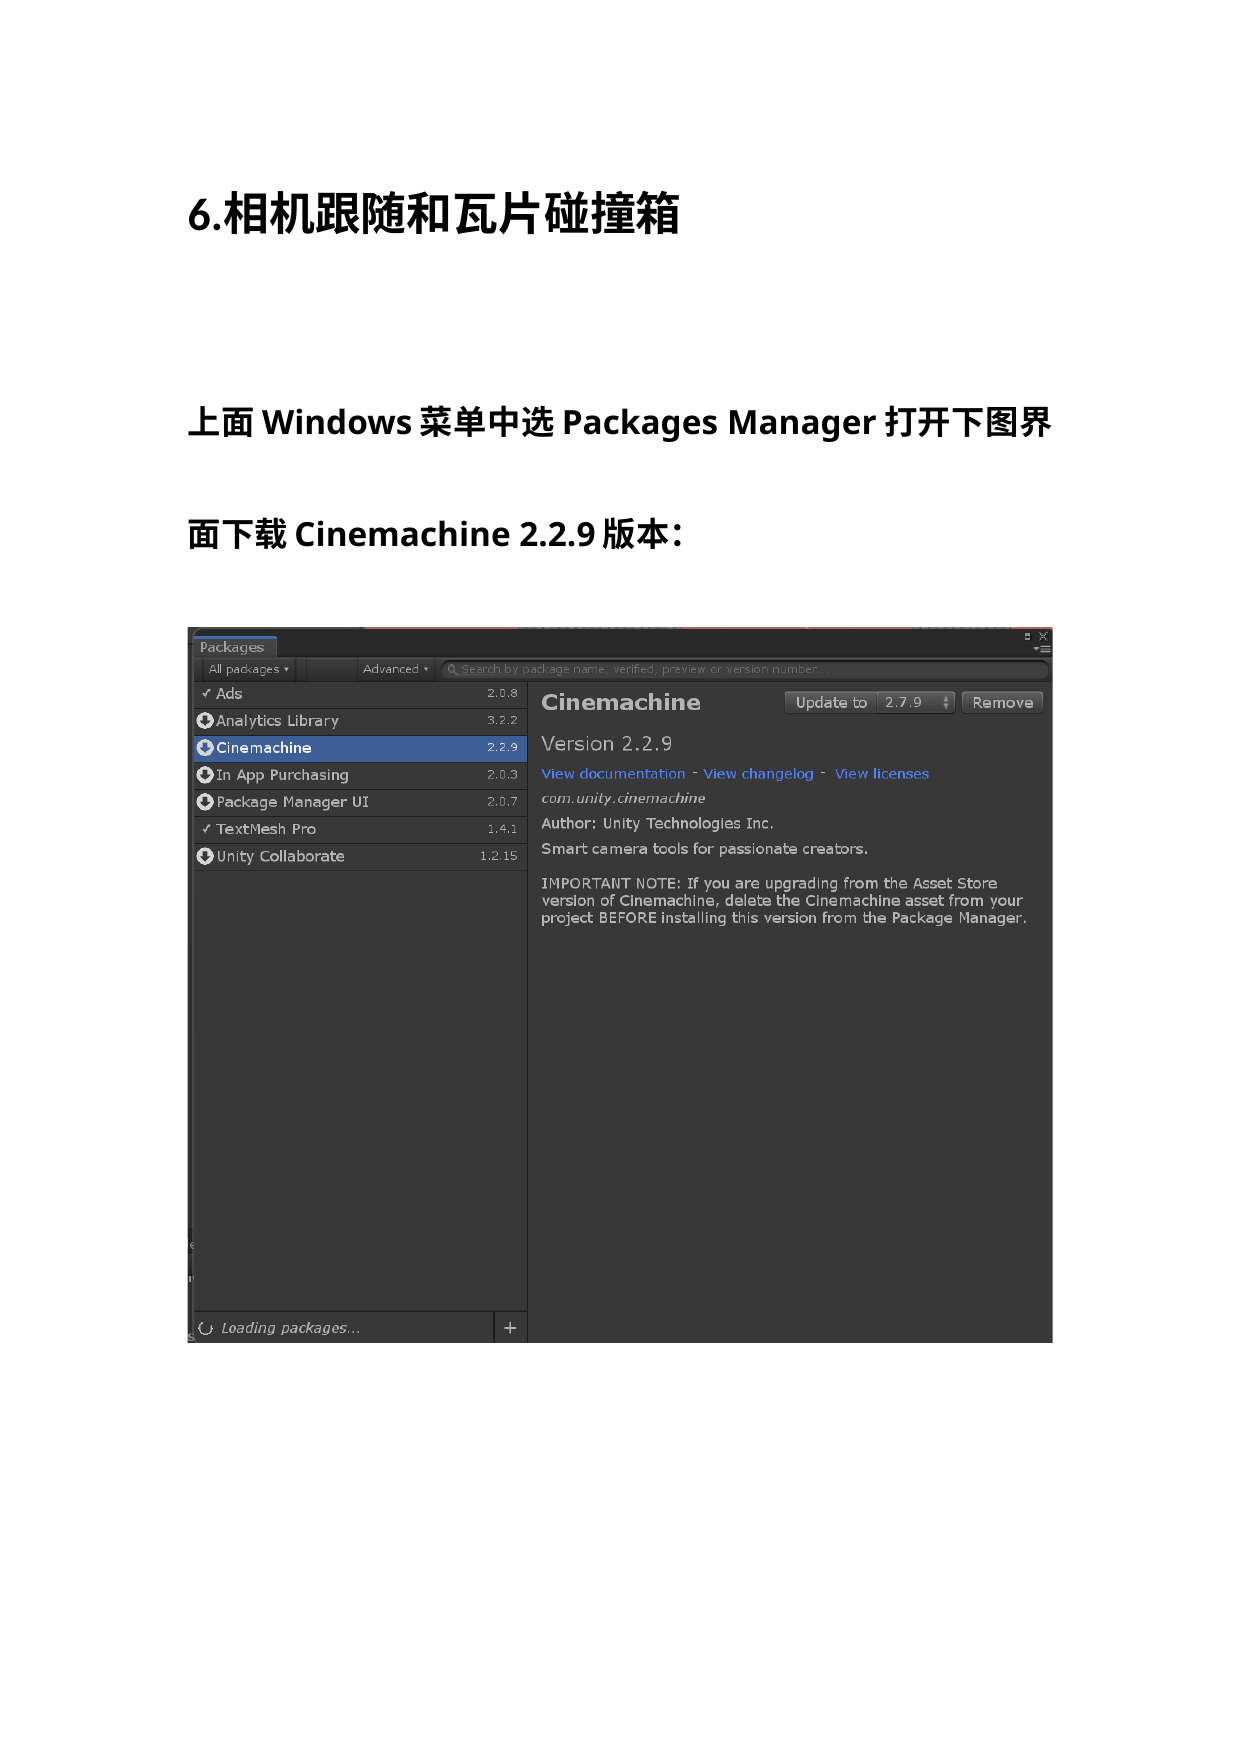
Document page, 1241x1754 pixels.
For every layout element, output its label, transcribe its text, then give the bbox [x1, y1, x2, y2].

subtitle 上面Windows菜单中选Packages Manager打开下图界面下载Cinemachine 2.2.9版本： [187, 387, 1053, 565]
subtitle 6.相机跟随和瓦片碰撞箱 [187, 162, 1053, 259]
picture [187, 627, 1053, 1343]
